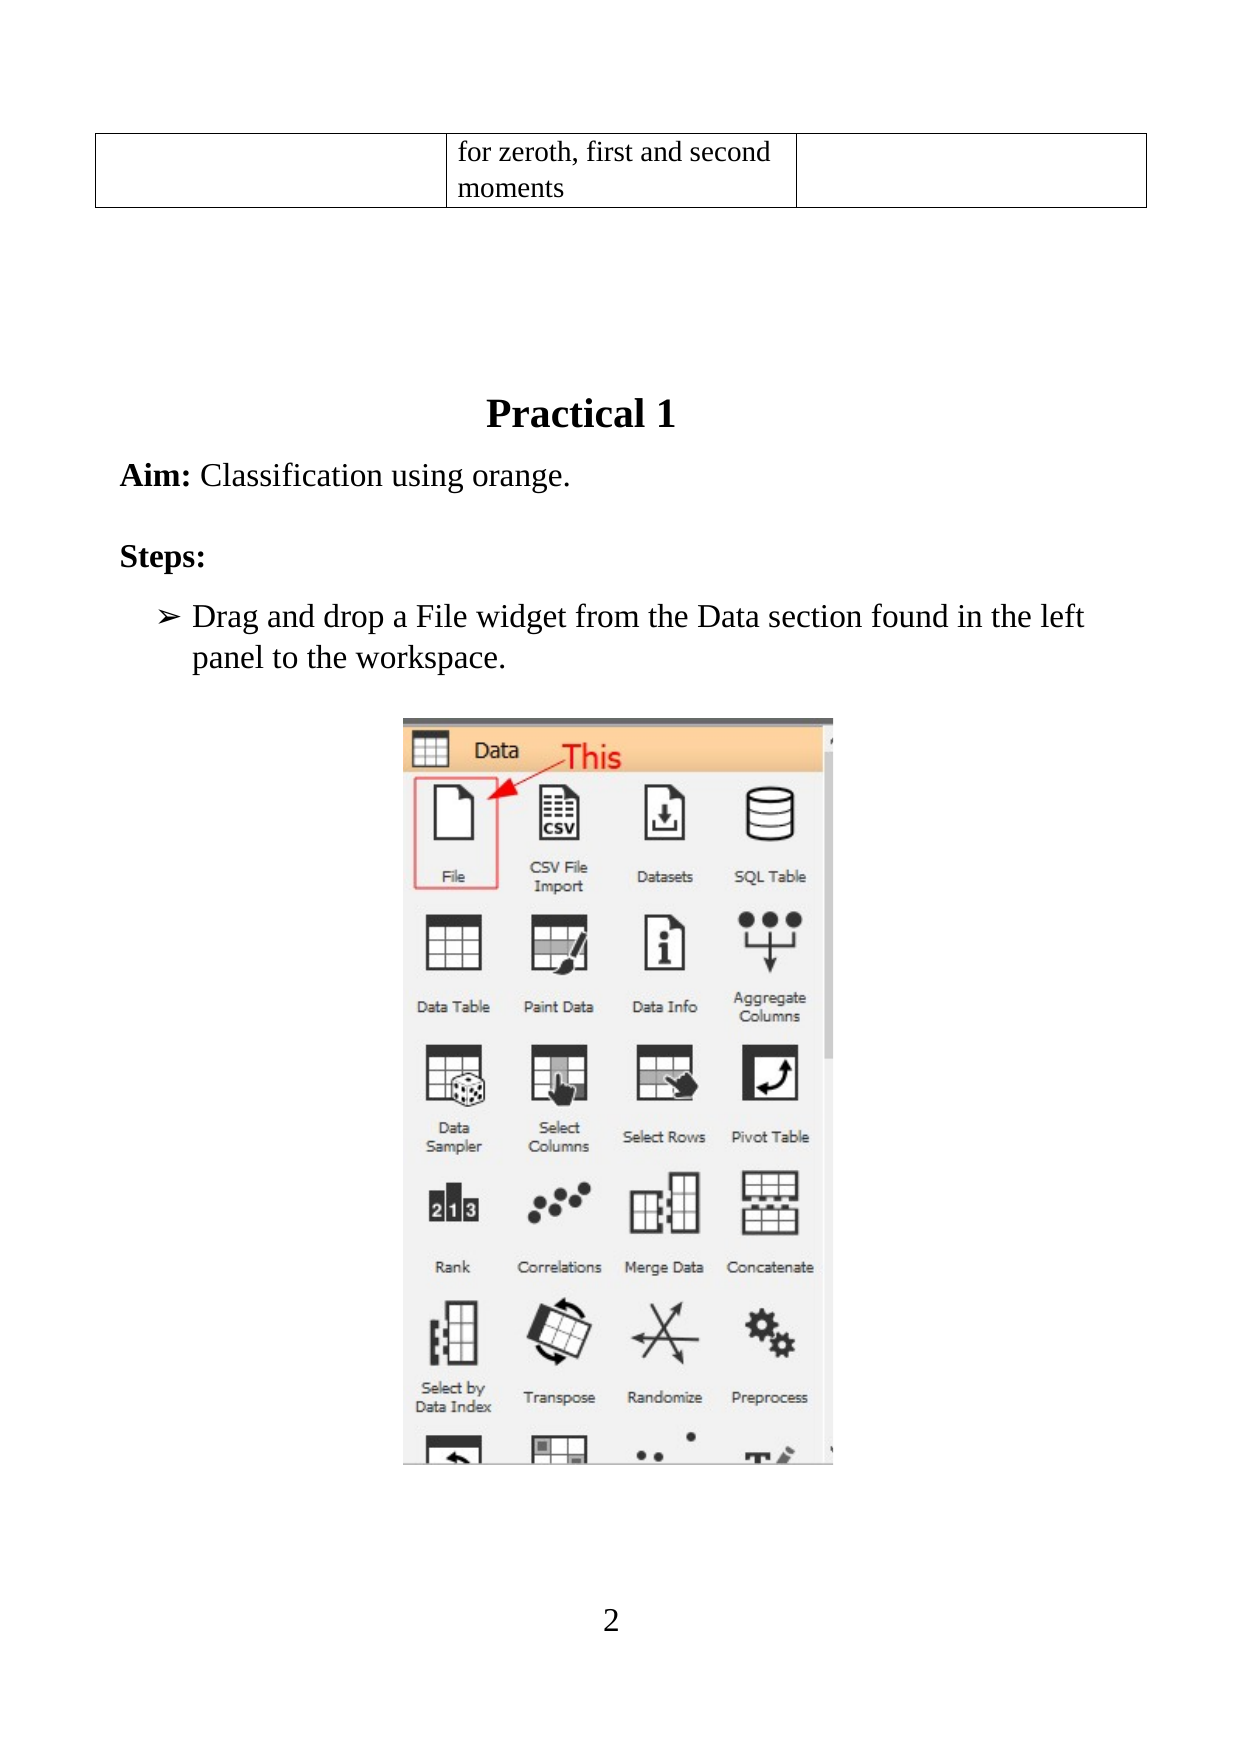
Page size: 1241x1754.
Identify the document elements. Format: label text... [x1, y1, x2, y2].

text Steps: [119, 537, 1126, 575]
picture [403, 718, 834, 1465]
list Drag and drop a File widget from the Data section found in the left panel to the workspace. [154, 592, 1102, 676]
table_cell 11 [96, 134, 446, 207]
text Aim: Classification using orange. [119, 456, 1102, 494]
text Practical 1 [309, 389, 1126, 437]
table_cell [447, 134, 796, 207]
table_cell 81 [797, 134, 1146, 207]
